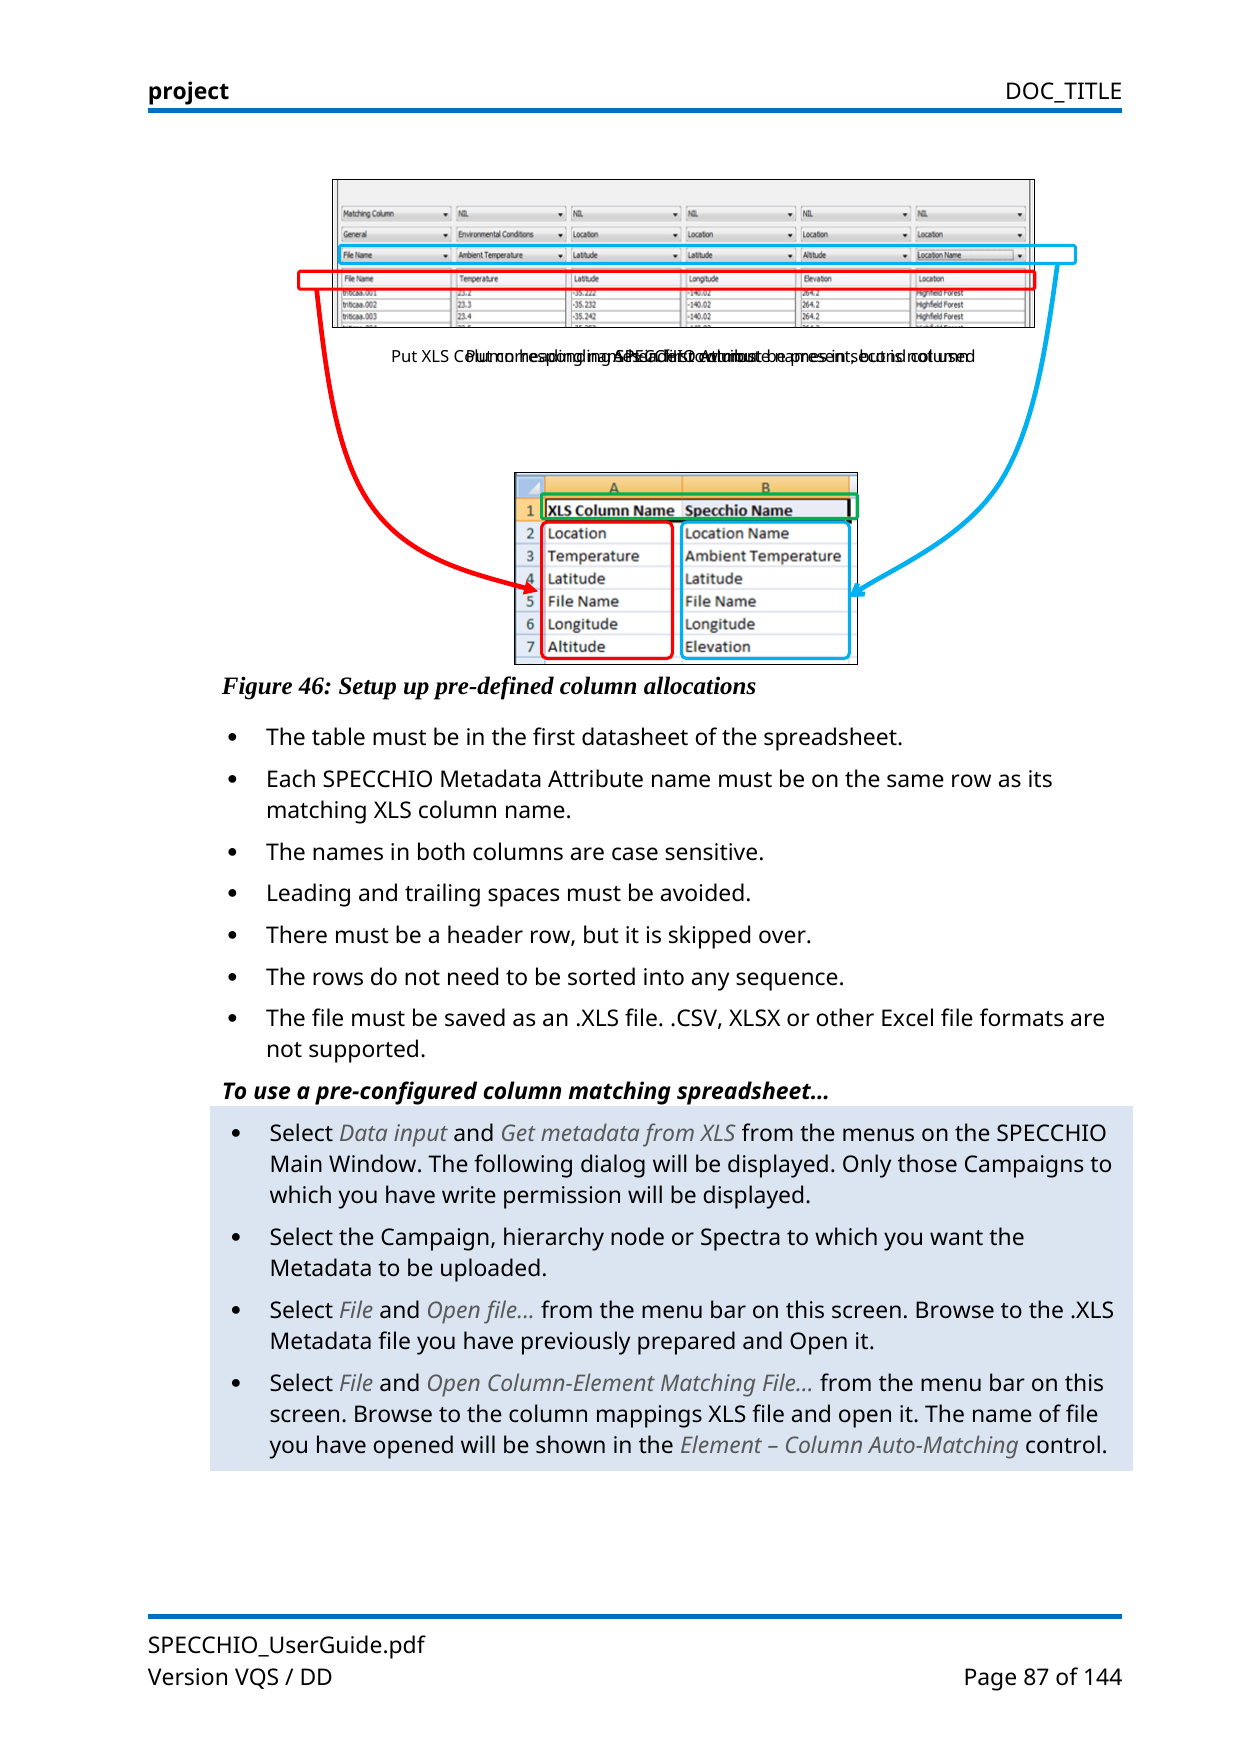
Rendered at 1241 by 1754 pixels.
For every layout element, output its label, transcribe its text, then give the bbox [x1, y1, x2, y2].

picture [850, 521, 857, 587]
text The rows do not need to be sorted into any sequence. [228, 960, 1122, 992]
picture [544, 524, 670, 656]
text Leading and trailing spaces must be avoided. [228, 877, 1122, 908]
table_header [210, 1106, 1133, 1471]
picture [515, 473, 857, 664]
text The table must be in the first datasheet of the spreadsheet. [228, 721, 1122, 752]
picture [333, 273, 1033, 287]
picture [684, 524, 847, 656]
text Each SPECCHIO Metadata Attribute name must be on the same row as its matching XLS column name. [228, 762, 1122, 825]
picture [333, 291, 1034, 327]
subtitle To use a pre-configured column matching spreadsheet… [222, 1075, 1122, 1106]
text There must be a header row, but it is skipped over. [228, 919, 1122, 950]
picture [544, 496, 855, 516]
picture [333, 180, 1034, 269]
picture [342, 248, 1034, 261]
text The file must be saved as an .XLS file. .CSV, XLSX or other Excel file formats are not supported. [228, 1002, 1122, 1064]
text The names in both columns are case sensitive. [228, 835, 1122, 867]
